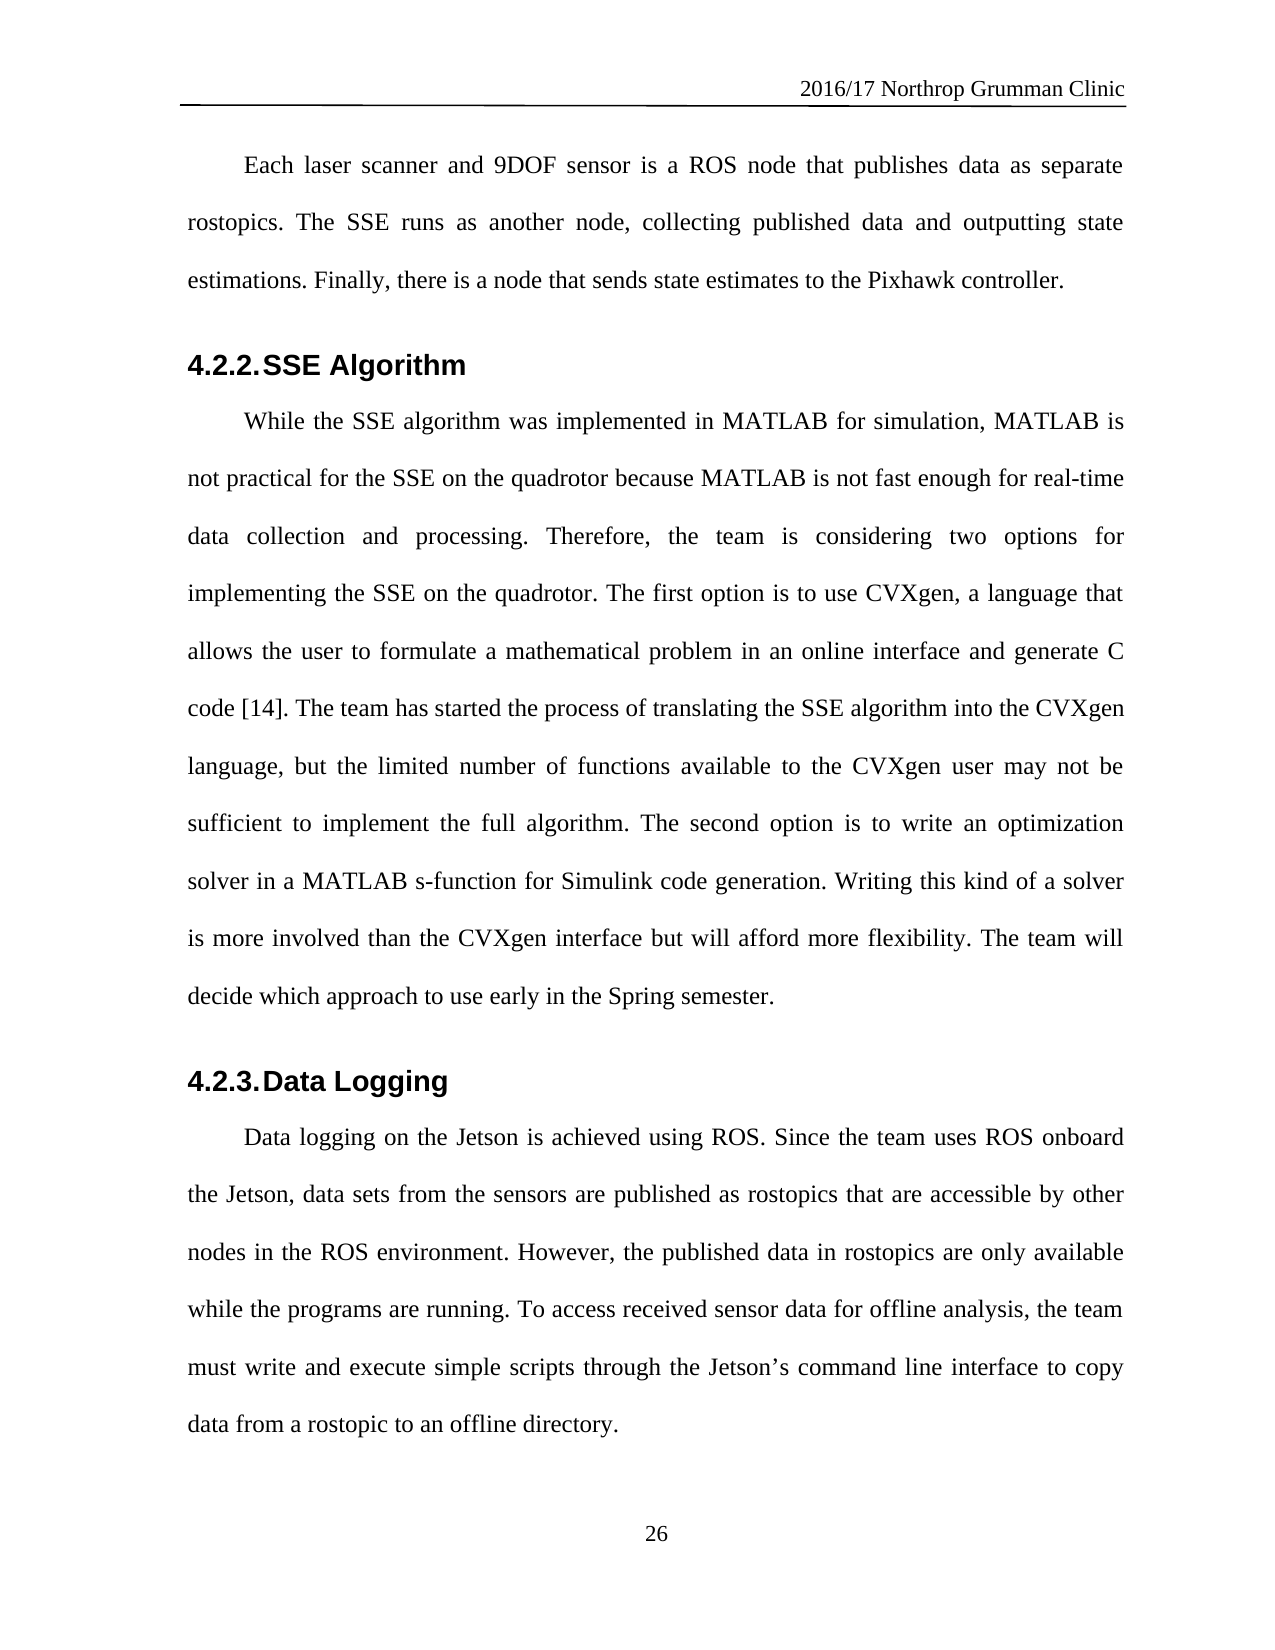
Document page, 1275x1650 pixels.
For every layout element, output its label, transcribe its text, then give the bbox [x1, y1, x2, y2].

text While the SSE algorithm was implemented in MATLAB for simulation, MATLAB is not practical for the SSE on the quadrotor because MATLAB is not fast enough for real-time data collection and processing. Therefore, the team is considering two options for implementing the SSE on the quadrotor. The first option is to use CVXgen, a language that allows the user to formulate a mathematical problem in an online interface and generate C code [14]. The team has started the process of translating the SSE algorithm into the CVXgen language, but the limited number of functions available to the CVXgen user may not be sufficient to implement the full algorithm. The second option is to write an optimization solver in a MATLAB s-function for Simulink code generation. Writing this kind of a solver is more involved than the CVXgen interface but will afford more flexibility. The team will decide which approach to use early in the Spring semester. [187, 406, 1125, 1010]
text Each laser scanner and 9DOF sensor is a ROS node that publishes data as separate rostopics. The SSE runs as another node, collecting published data and outputting state estimations. Finally, there is a node that sends state estimates to the Pixhawk controller. [187, 150, 1125, 294]
subtitle SSE Algorithm [187, 347, 1125, 381]
text Data logging on the Jetson is achieved using ROS. Since the team uses ROS onboard the Jetson, data sets from the sensors are published as rostopics that are accessible by other nodes in the ROS environment. However, the published data in rostopics are only available while the programs are running. To access received sensor data for offline analysis, the team must write and execute simple scripts through the Jetson’s command line interface to copy data from a rostopic to an offline directory. [187, 1122, 1125, 1438]
subtitle Data Logging [187, 1063, 1125, 1097]
